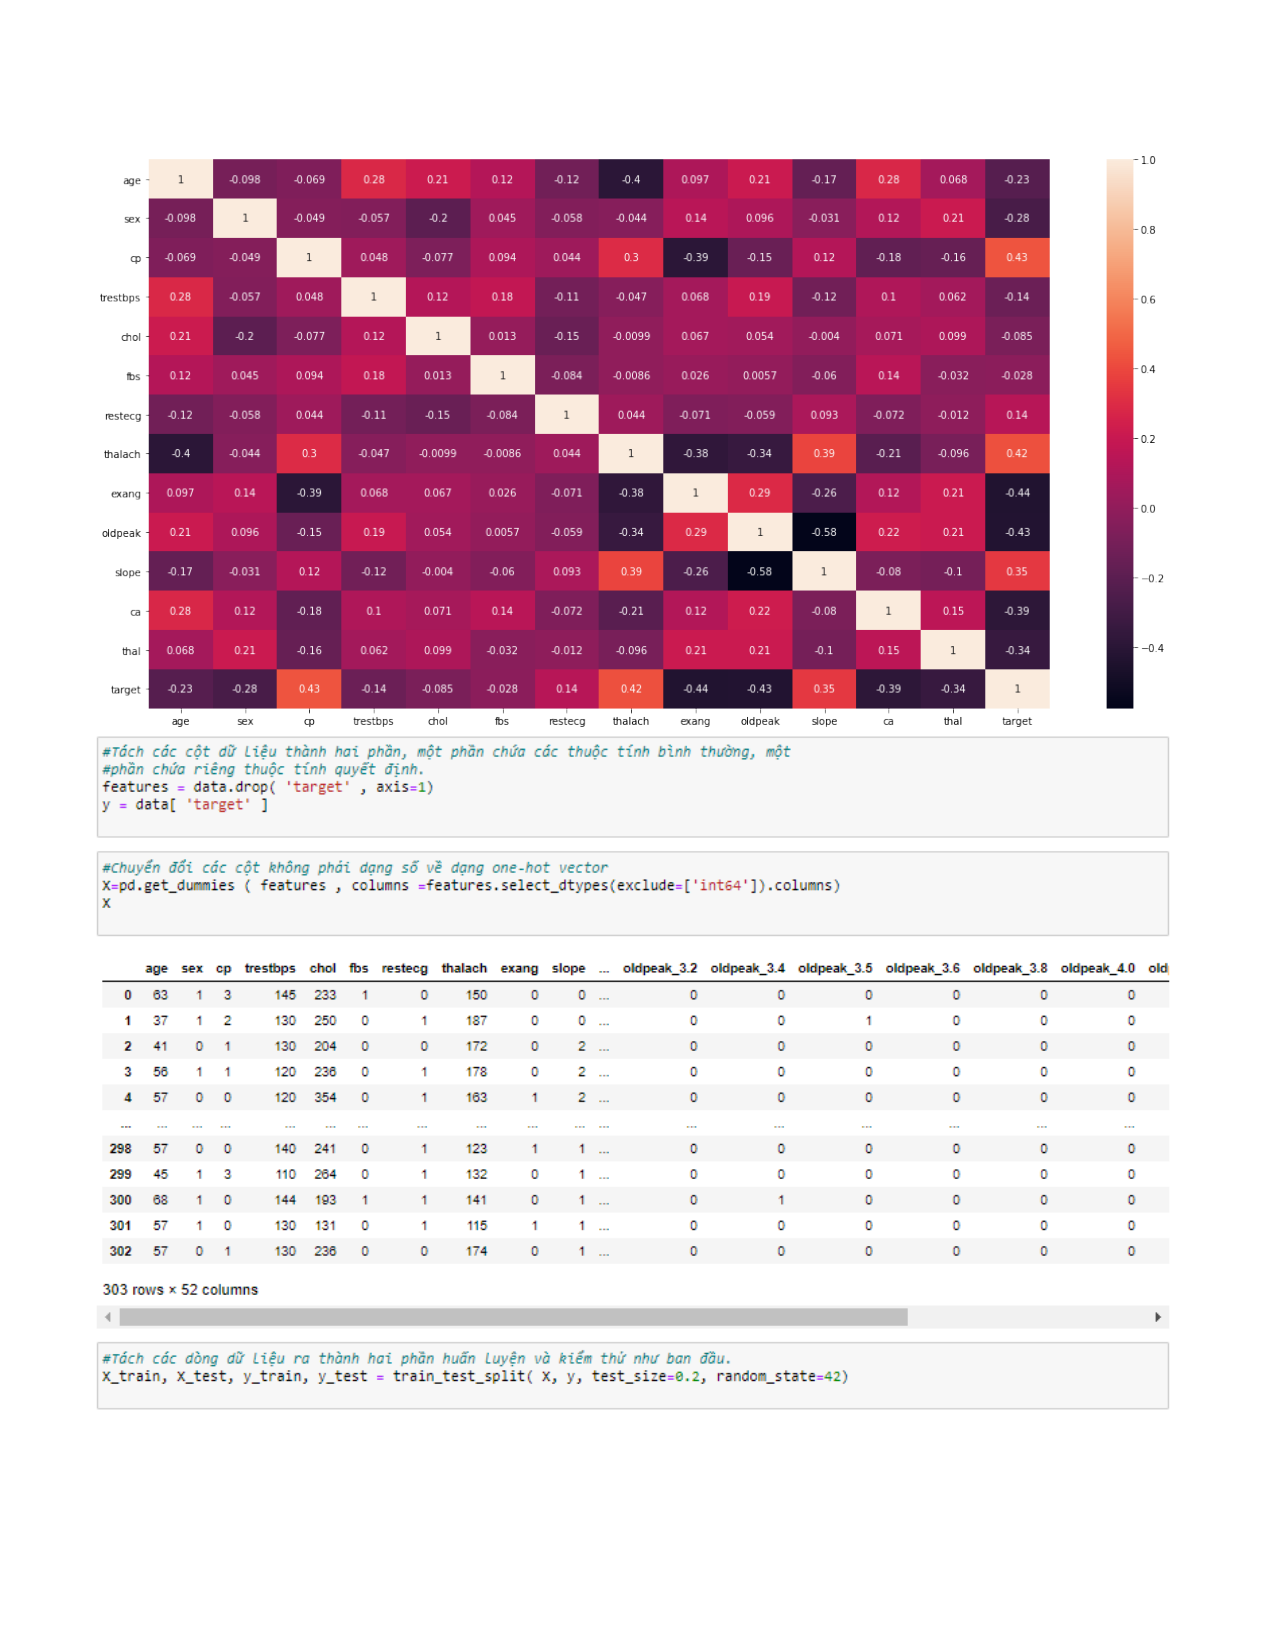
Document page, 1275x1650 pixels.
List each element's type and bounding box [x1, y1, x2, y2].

picture [93, 150, 1172, 733]
picture [93, 734, 1172, 1415]
